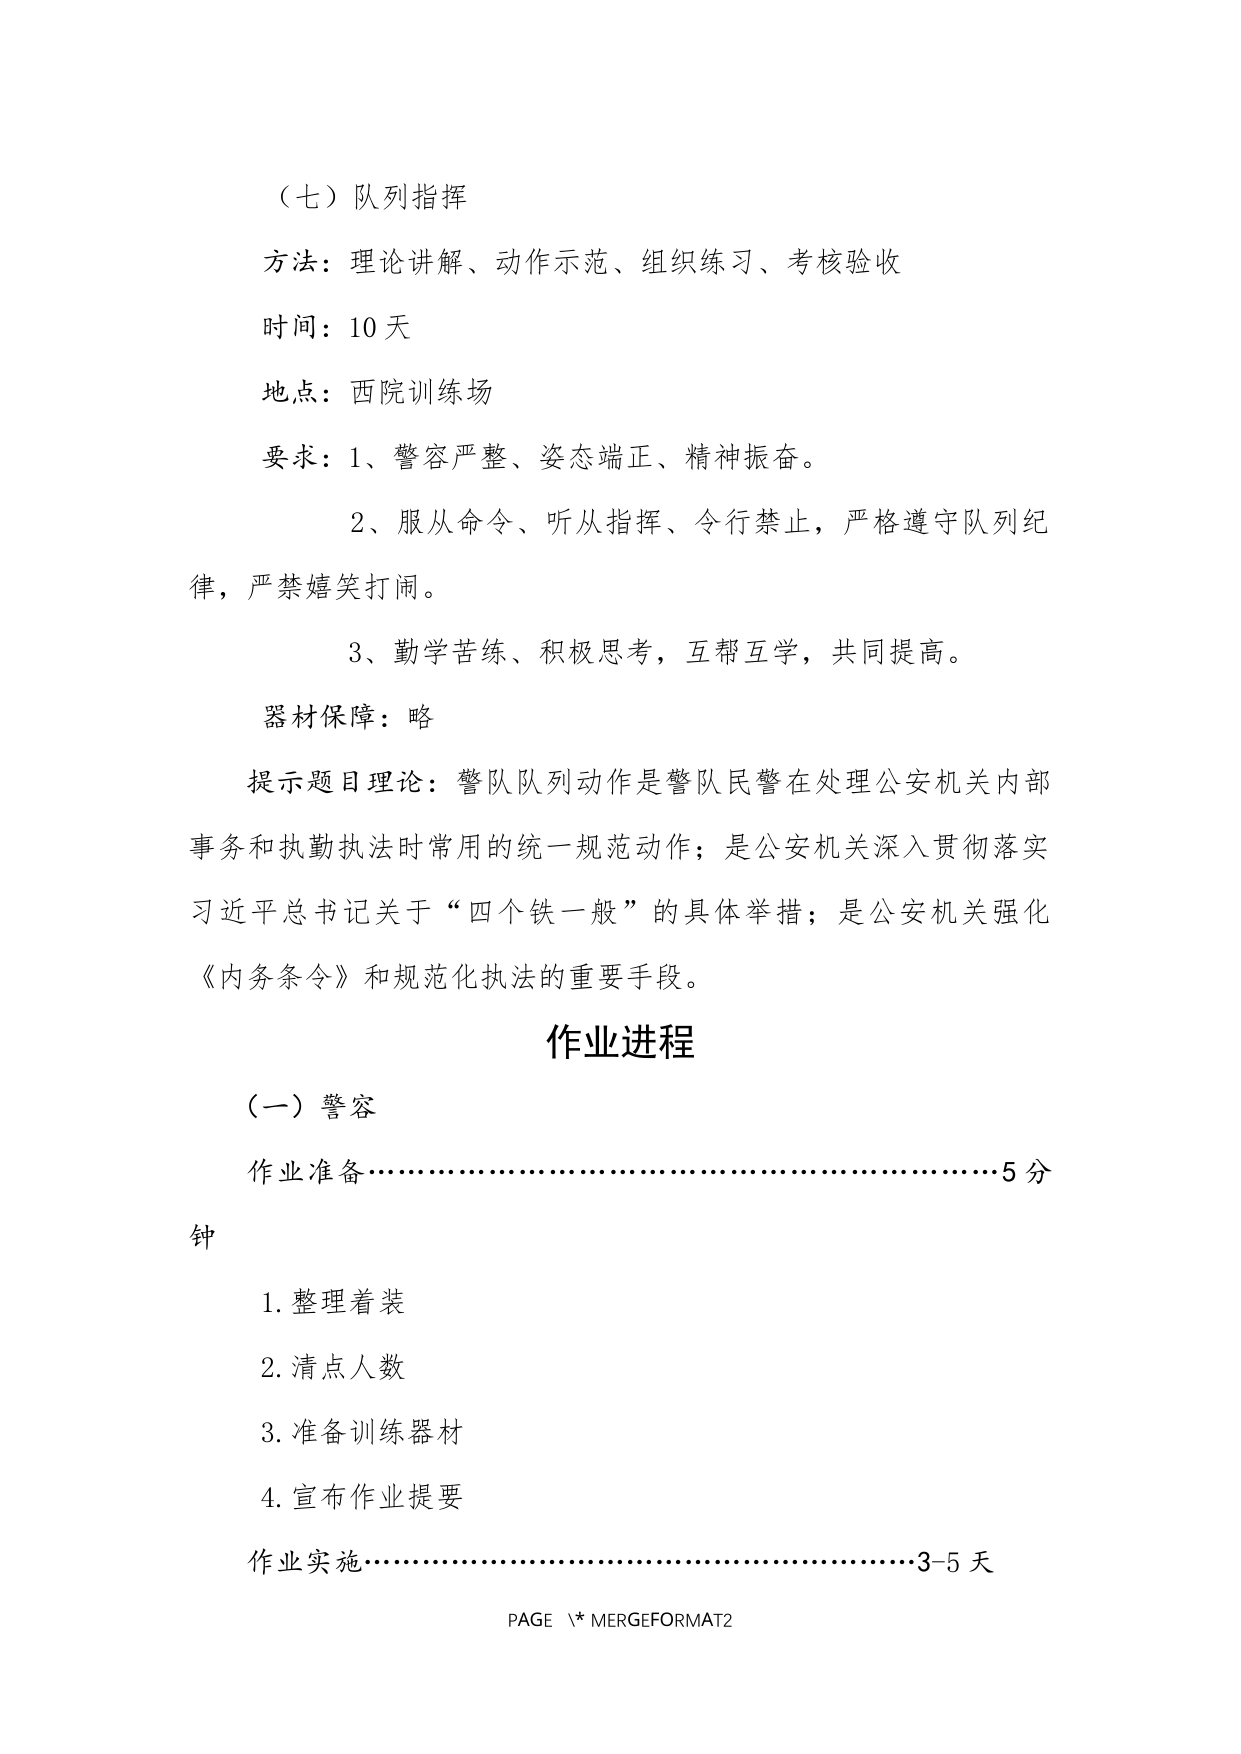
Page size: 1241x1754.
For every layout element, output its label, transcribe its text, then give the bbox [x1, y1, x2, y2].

text 方法：理论讲解、动作示范、组织练习、考核验收 [187, 227, 1053, 292]
text 时间：10天 [187, 292, 1053, 357]
text 1.整理着装 [187, 1267, 1053, 1332]
text 3、勤学苦练、积极思考，互帮互学，共同提高。 [187, 617, 1053, 682]
text 要求：1、警容严整、姿态端正、精神振奋。 [187, 422, 1053, 487]
text 3.准备训练器材 [187, 1397, 1053, 1462]
text 4.宣布作业提要 [187, 1462, 1053, 1527]
text （一）警容 [187, 1072, 1053, 1137]
text 作业实施…………………………………………………3-5天 [187, 1527, 1053, 1592]
text 地点：西院训练场 [187, 357, 1053, 422]
text 作业进程 [187, 1007, 1053, 1072]
text 作业准备………………………………………………………5分钟 [187, 1137, 1053, 1267]
text 2、服从命令、听从指挥、令行禁止，严格遵守队列纪律，严禁嬉笑打闹。 [187, 487, 1053, 617]
text 器材保障：略 [187, 682, 1053, 747]
text 提示题目理论：警队队列动作是警队民警在处理公安机关内部事务和执勤执法时常用的统一规范动作；是公安机关深入贯彻落实习近平总书记关于“四个铁一般”的具体举措；是公安机关强化《内务条令》和规范化执法的重要手段。 [187, 747, 1053, 1007]
text （七）队列指挥 [187, 162, 1053, 227]
text 2.清点人数 [187, 1332, 1053, 1397]
